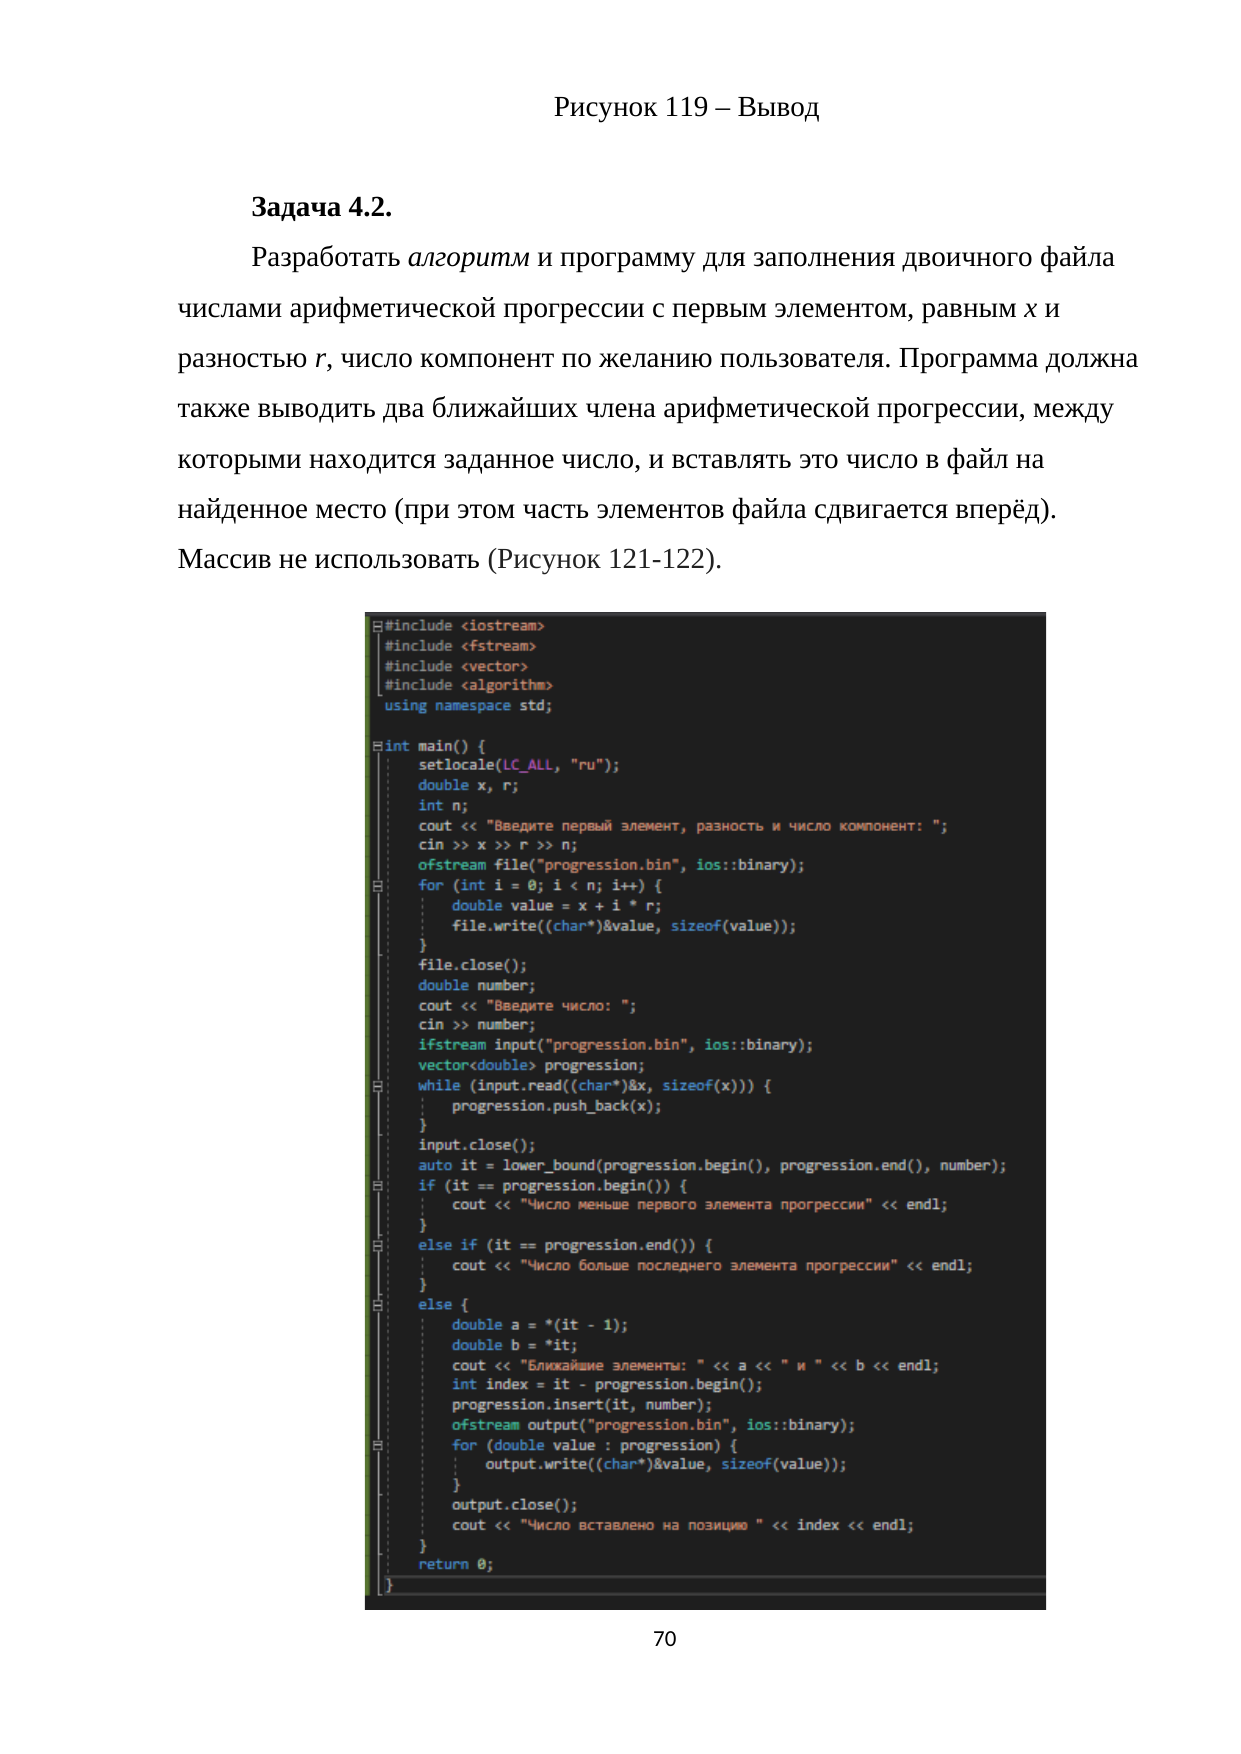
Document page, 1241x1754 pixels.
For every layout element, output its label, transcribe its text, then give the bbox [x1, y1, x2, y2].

text Разработать алгоритм и программу для заполнения двоичного файла числами арифметической прогрессии с первым элементом, равным x и разностью r, число компонент по желанию пользователя. Программа должна также выводить два ближайших члена арифметической прогрессии, между которыми находится заданное число, и вставлять это число в файл на найденное место (при этом часть элементов файла сдвигается вперёд). Массив не использовать (Рисунок 121-122). [177, 239, 1152, 575]
text Задача 4.2. [177, 189, 1152, 223]
text Рисунок 119 – Вывод [177, 89, 1152, 122]
picture [364, 612, 1047, 1610]
